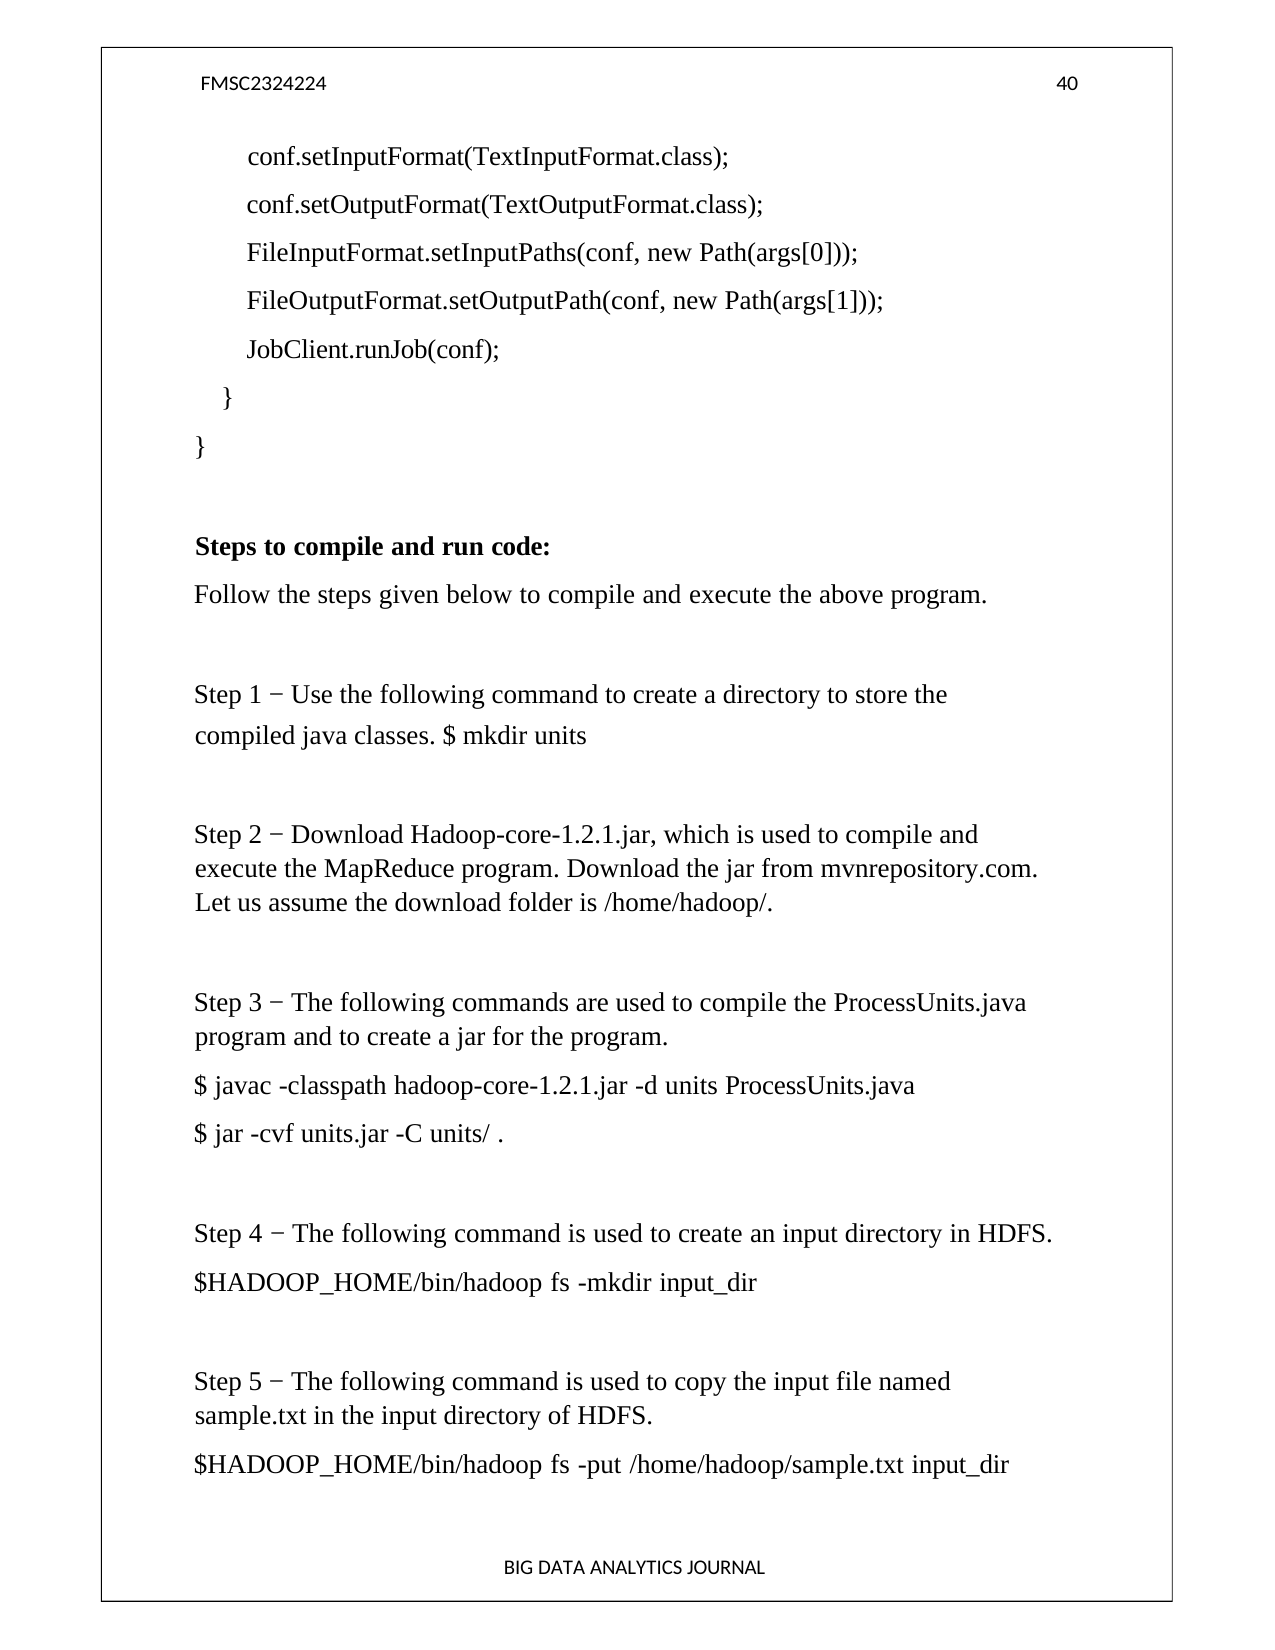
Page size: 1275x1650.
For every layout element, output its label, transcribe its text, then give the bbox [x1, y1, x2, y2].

text $HADOOP_HOME/bin/hadoop fs -put /home/hadoop/sample.txt input_dir [193, 1448, 1125, 1479]
text } [221, 381, 1125, 412]
text Follow the steps given below to compile and execute the above program. [193, 578, 1125, 609]
text $HADOOP_HOME/bin/hadoop fs -mkdir input_dir [193, 1266, 1125, 1297]
text Step 3 − The following commands are used to compile the ProcessUnits.java program and to create a jar for the program. [193, 986, 1072, 1052]
text $ jar -cvf units.jar -C units/ . [193, 1117, 1125, 1148]
text Step 1 − Use the following command to create a directory to store the compiled java classes. $ mkdir units [193, 678, 996, 750]
text $ javac -classpath hadoop-core-1.2.1.jar -d units ProcessUnits.java [193, 1069, 1125, 1100]
text } [193, 429, 1125, 461]
subtitle Steps to compile and run code: [195, 529, 1125, 561]
text Step 5 − The following command is used to copy the input file named sample.txt in the input directory of HDFS. [193, 1366, 1059, 1430]
text Step 2 − Download Hadoop-core-1.2.1.jar, which is used to compile and execute the MapReduce program. Download the jar from mvnrepository.com. Let us assume the download folder is /home/hadoop/. [193, 818, 1059, 918]
text conf.setInputFormat(TextInputFormat.class); conf.setOutputFormat(TextOutputFormat.class); FileInputFormat.setInputPaths(conf, new Path(args[0])); FileOutputFormat.setOutputPath(conf, new Path(args[1])); JobClient.runJob(conf); [246, 140, 1125, 364]
text Step 4 − The following command is used to create an input directory in HDFS. [193, 1217, 1125, 1248]
